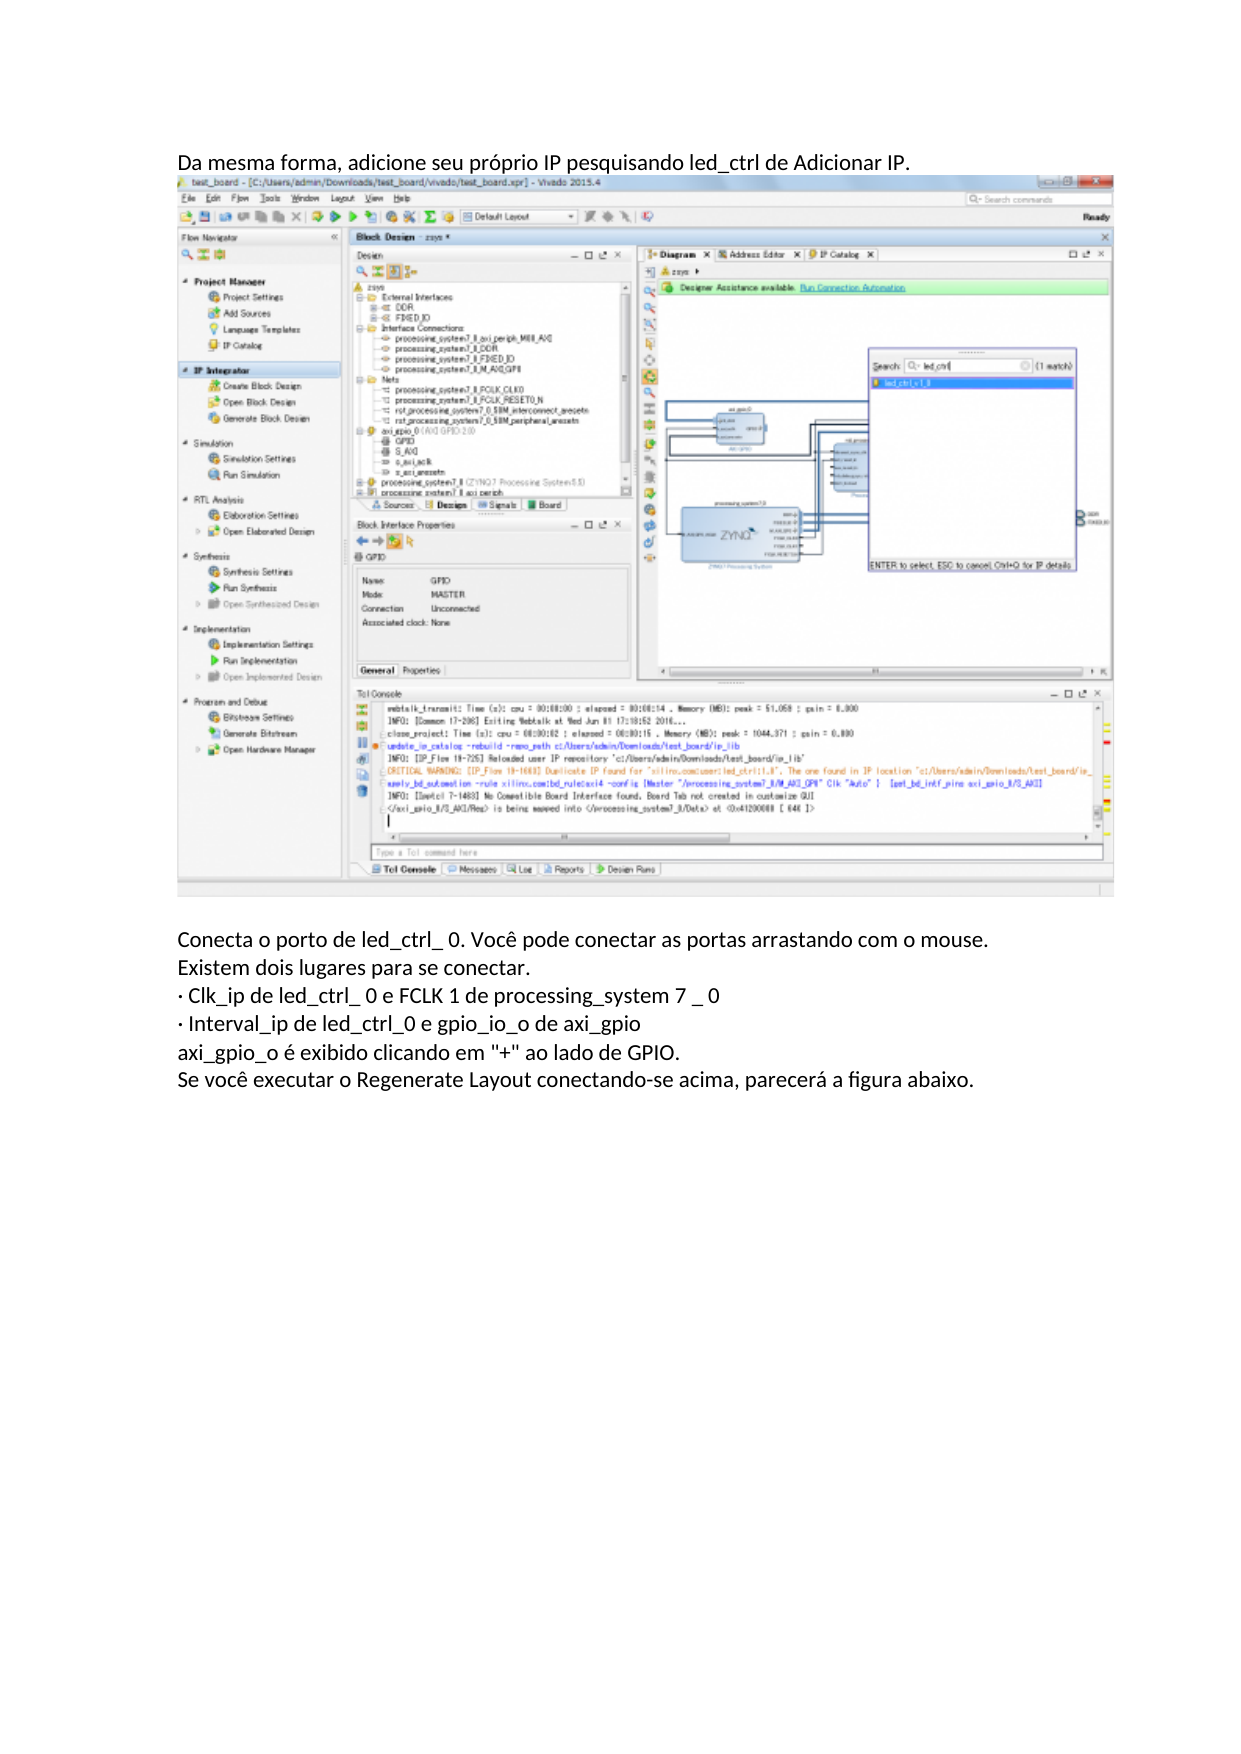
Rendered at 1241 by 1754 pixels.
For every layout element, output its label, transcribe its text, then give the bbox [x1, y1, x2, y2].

text Da mesma forma, adicione seu próprio IP pesquisando led_ctrl de Adicionar IP. [177, 148, 1063, 175]
text Conecta o porto de led_ctrl_ 0. Você pode conectar as portas arrastando com o mouse. Existem dois lugares para se conectar. · Clk_ip de led_ctrl_ 0 e FCLK 1 de processing_system 7 _ 0 · Interval_ip de led_ctrl_0 e gpio_io_o de axi_gpio axi_gpio_o é exibido clicando em "+" ao lado de GPIO. Se você executar o Regenerate Layout conectando-se acima, parecerá a figura abaixo. [177, 926, 1063, 1094]
picture [177, 175, 1115, 897]
